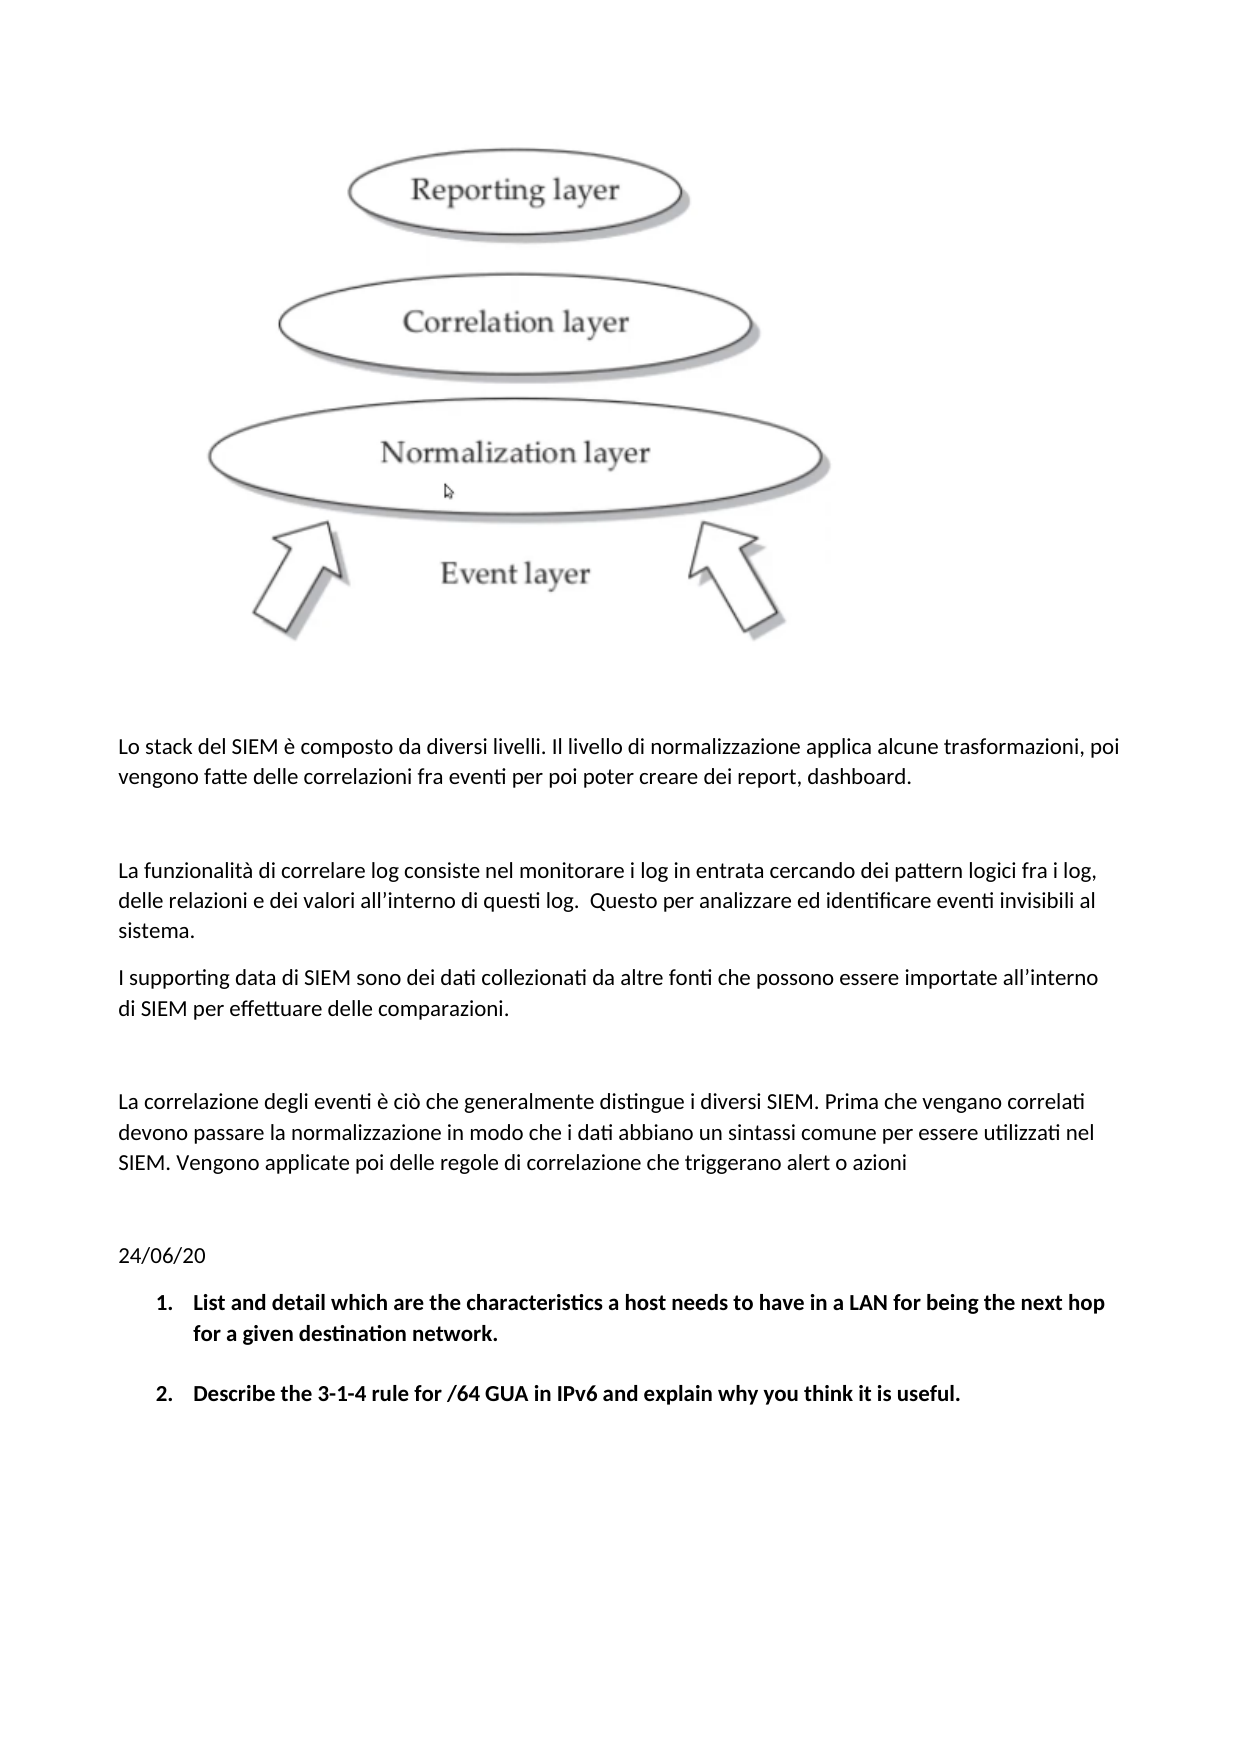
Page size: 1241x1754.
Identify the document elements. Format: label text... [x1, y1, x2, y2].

text 24/06/20 [118, 1242, 1122, 1270]
text La correlazione degli eventi è ciò che generalmente distingue i diversi SIEM. Prima che vengano correlati devono passare la normalizzazione in modo che i dati abbiano un sintassi comune per essere utilizzati nel SIEM. Vengono applicate poi delle regole di correlazione che triggerano alert o azioni [118, 1087, 1122, 1176]
text Lo stack del SIEM è composto da diversi livelli. Il livello di normalizzazione applica alcune trasformazioni, poi vengono fatte delle correlazioni fra eventi per poi poter creare dei report, dashboard. [118, 732, 1122, 791]
list Describe the 3-1-4 rule for /64 GUA in IPv6 and explain why you think it is useful. [156, 1379, 1122, 1407]
picture [118, 118, 887, 667]
text I supporting data di SIEM sono dei dati collezionati da altre fonti che possono essere importate all’interno di SIEM per effettuare delle comparazioni. [118, 963, 1122, 1022]
text La funzionalità di correlare log consiste nel monitorare i log in entrata cercando dei pattern logici fra i log, delle relazioni e dei valori all’interno di questi log. Questo per analizzare ed identificare eventi invisibili al sistema. [118, 856, 1122, 945]
list List and detail which are the characteristics a host needs to have in a LAN for being the next hop for a given destination network. [156, 1288, 1122, 1377]
